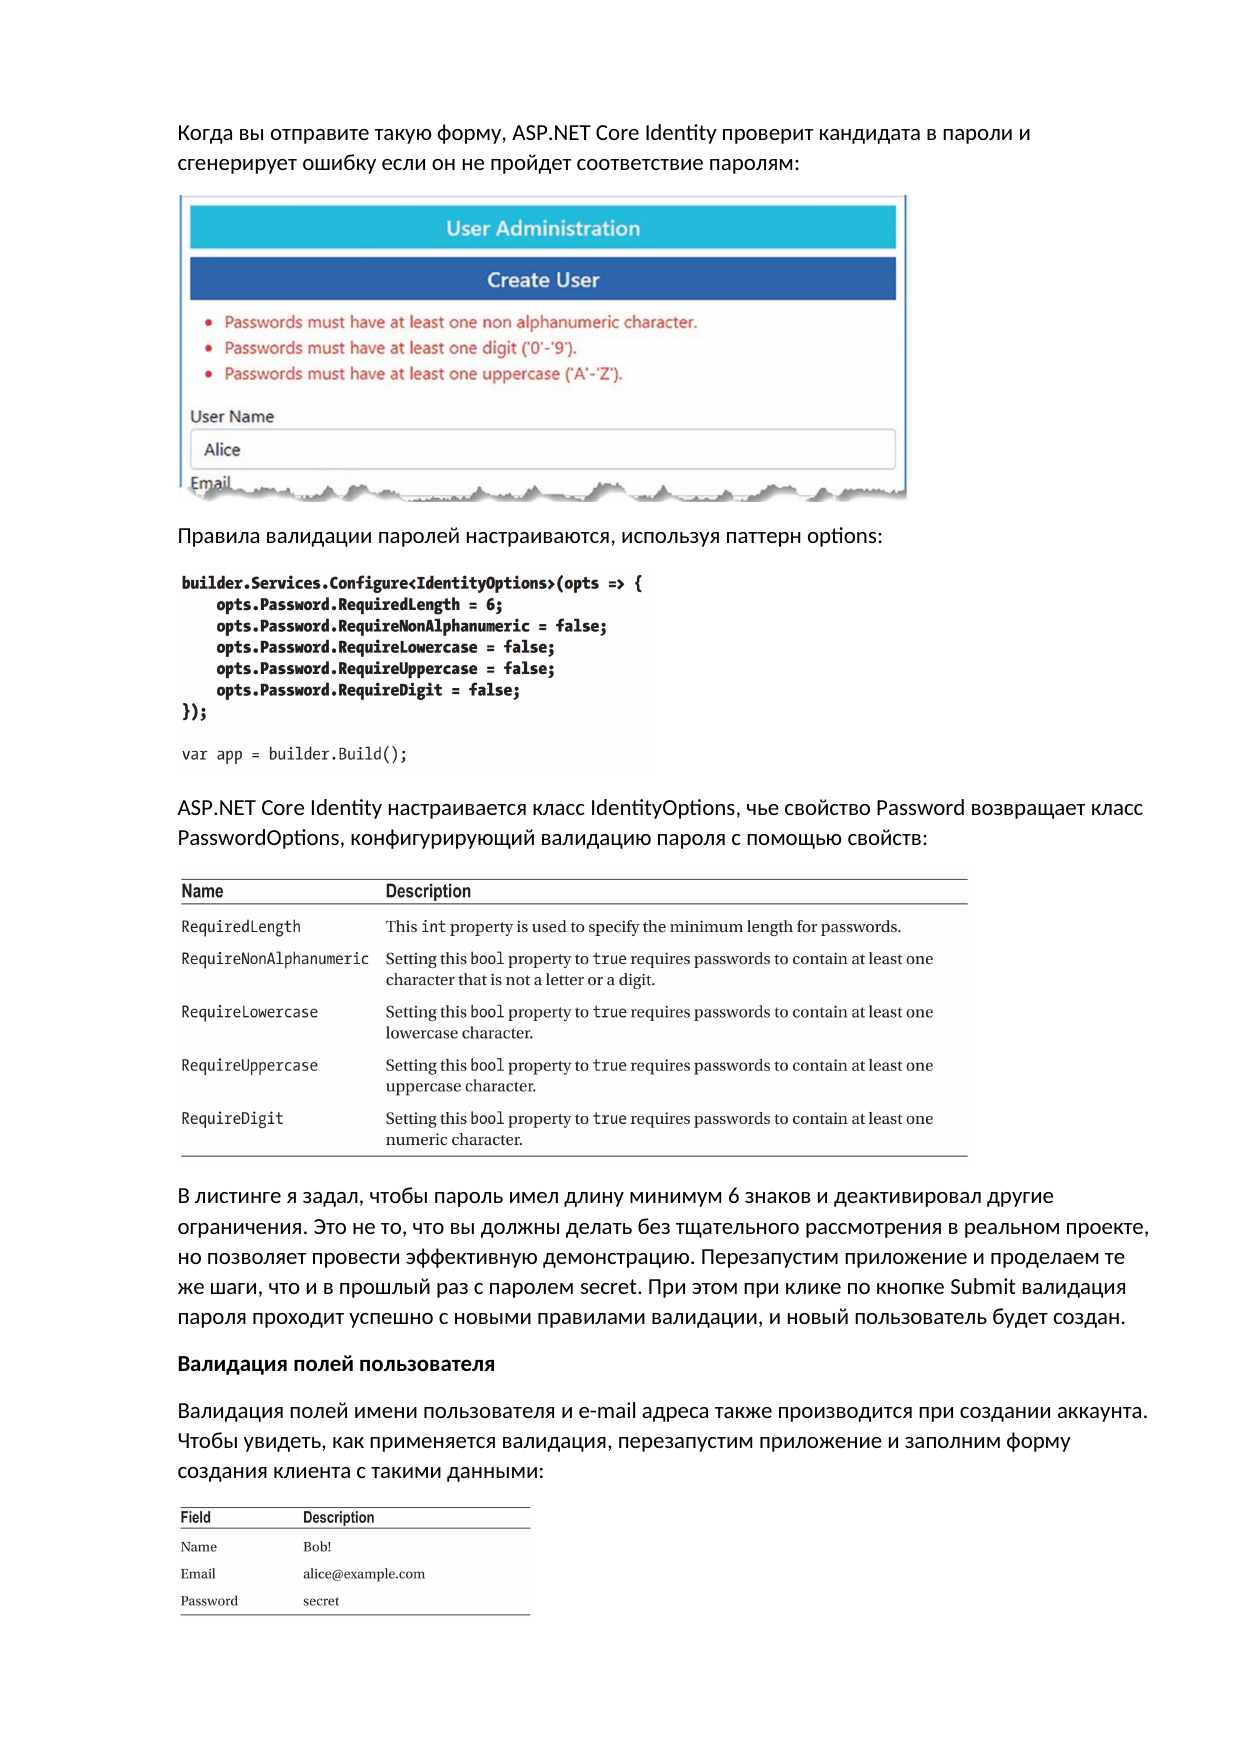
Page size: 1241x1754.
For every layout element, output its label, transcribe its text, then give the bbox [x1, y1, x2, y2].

picture [177, 1503, 535, 1620]
text Валидация полей имени пользователя и e-mail адреса также производится при создании аккаунта. Чтобы увидеть, как применяется валидация, перезапустим приложение и заполним форму создания клиента с такими данными: [177, 1396, 1152, 1484]
text Правила валидации паролей настраиваются, используя паттерн options: [177, 521, 1152, 549]
text Валидация полей пользователя [177, 1349, 1152, 1377]
picture [177, 870, 975, 1163]
picture [177, 567, 650, 775]
picture [177, 195, 914, 502]
text ASP.NET Core Identity настраивается класс IdentityOptions, чье свойство Password возвращает класс PasswordOptions, конфигурирующий валидацию пароля с помощью свойств: [177, 793, 1152, 851]
text В листинге я задал, чтобы пароль имел длину минимум 6 знаков и деактивировал другие ограничения. Это не то, что вы должны делать без тщательного рассмотрения в реальном проекте, но позволяет провести эффективную демонстрацию. Перезапустим приложение и проделаем те же шаги, что и в прошлый раз с паролем secret. При этом при клике по кнопке Submit валидация пароля проходит успешно с новыми правилами валидации, и новый пользователь будет создан. [177, 1182, 1152, 1330]
text Когда вы отправите такую форму, ASP.NET Core Identity проверит кандидата в пароли и сгенерирует ошибку если он не пройдет соответствие паролям: [177, 118, 1152, 176]
